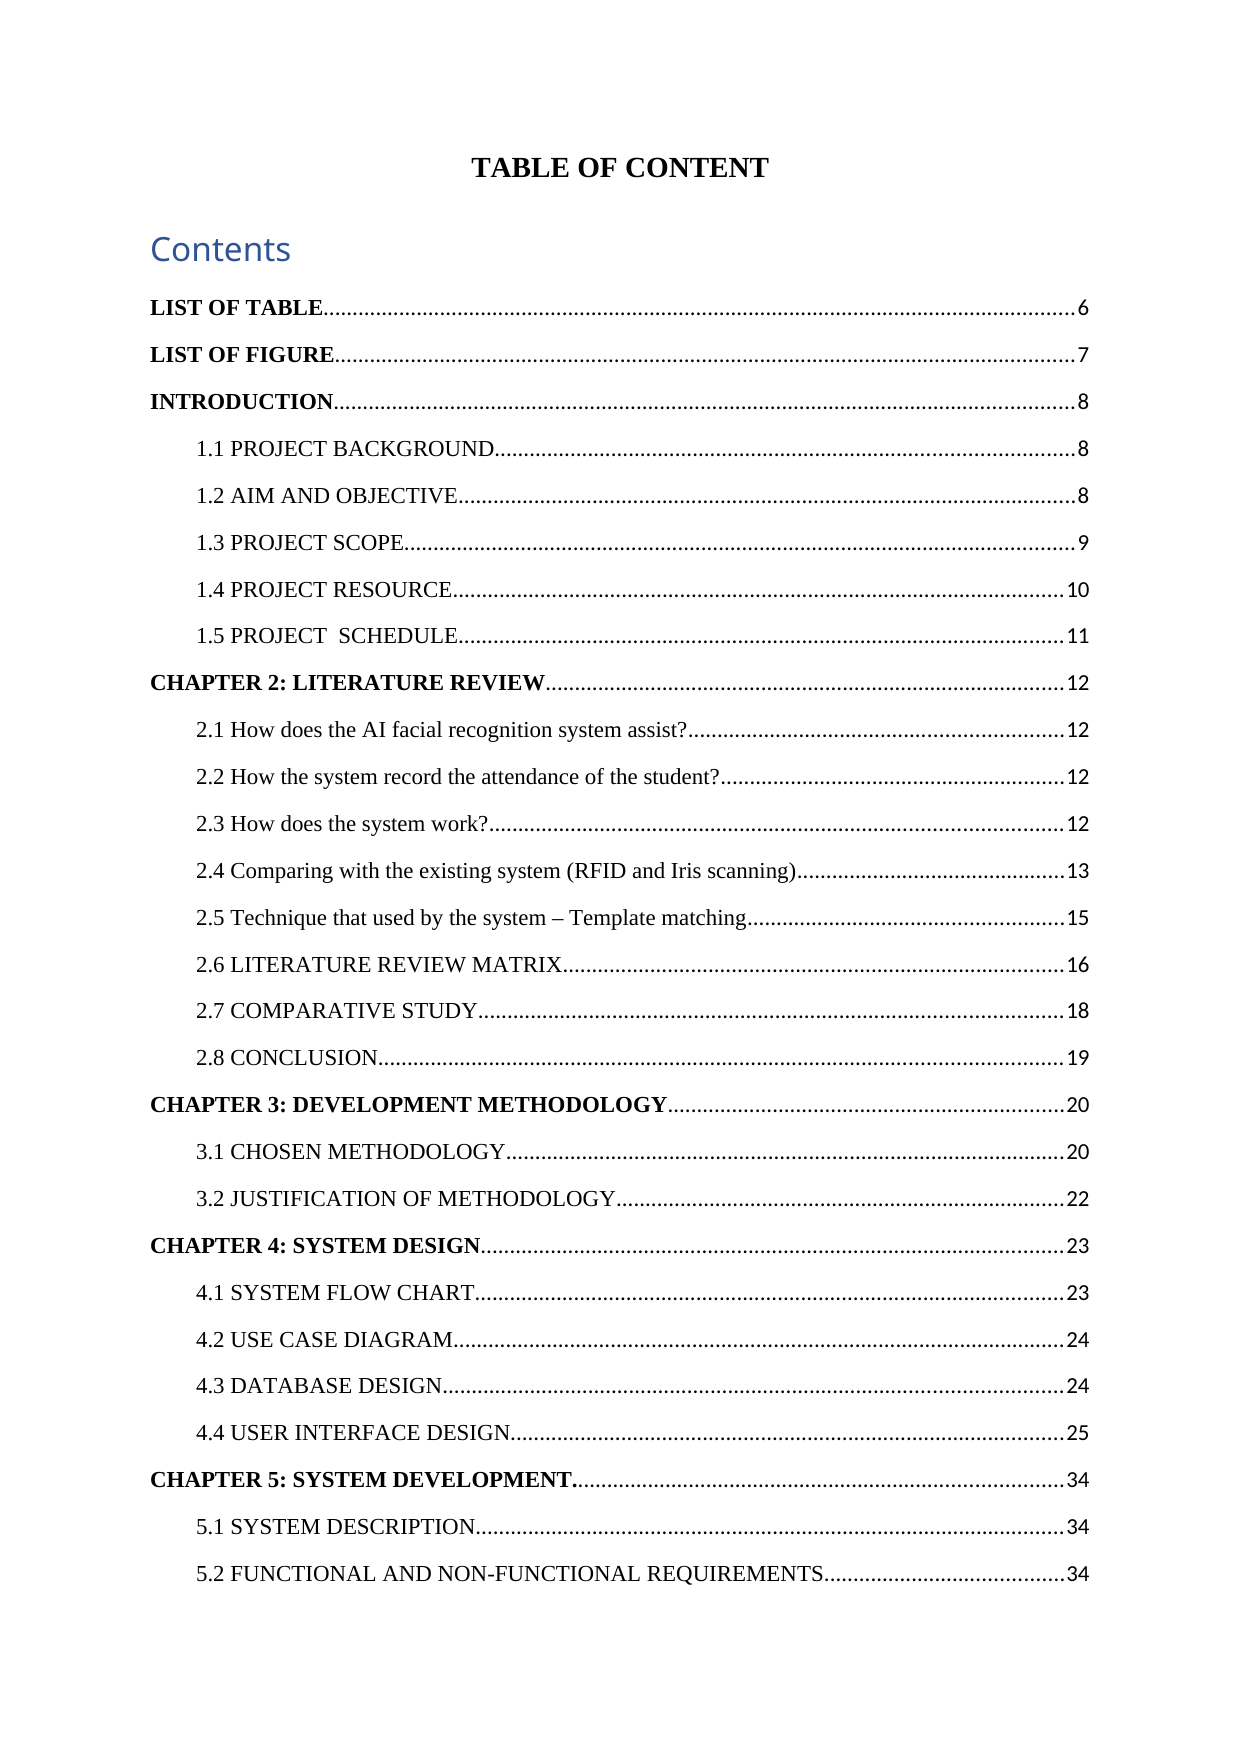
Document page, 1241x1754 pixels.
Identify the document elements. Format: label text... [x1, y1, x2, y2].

text TABLE OF CONTENT [150, 150, 1090, 183]
